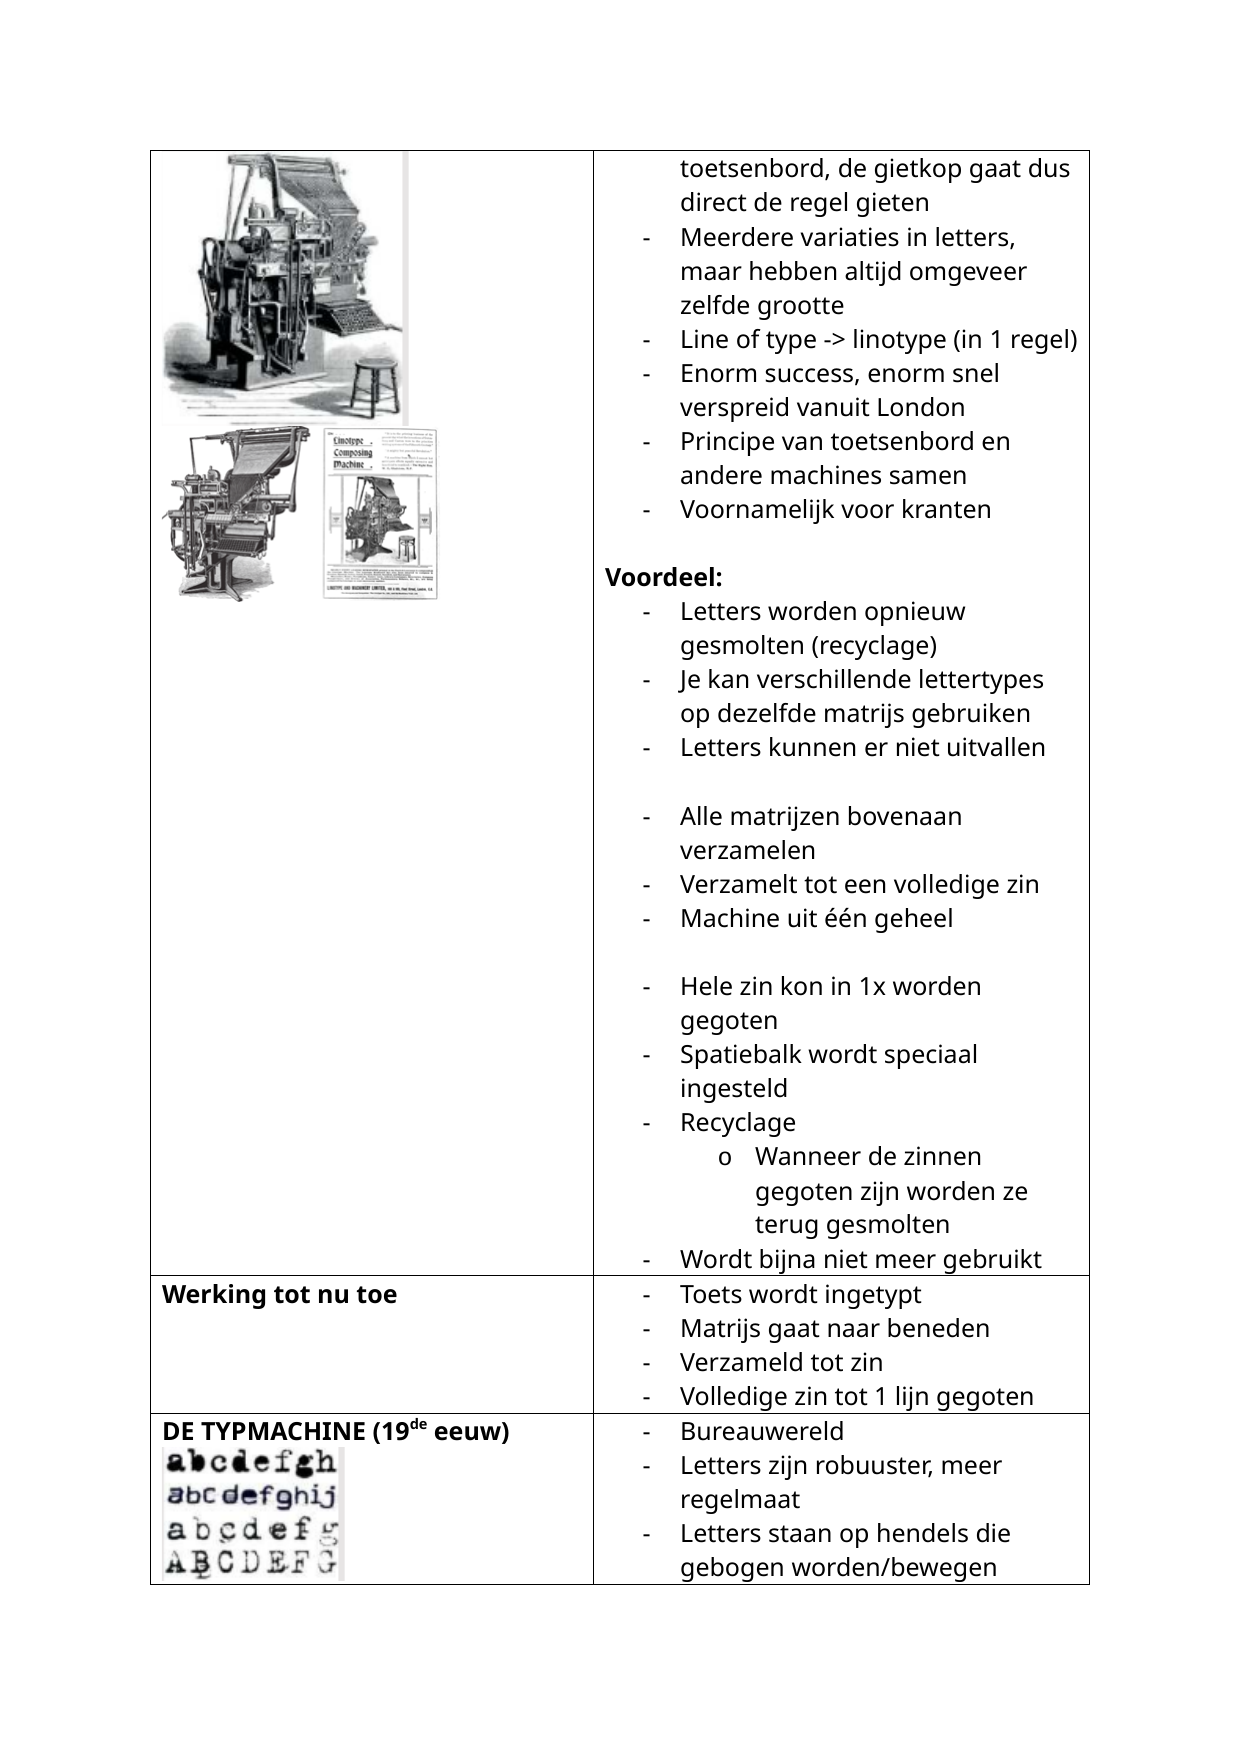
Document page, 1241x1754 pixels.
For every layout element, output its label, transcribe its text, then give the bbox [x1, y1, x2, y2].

table_cell Toets wordt ingetypt Matrijs gaat naar beneden Verzameld tot zin Volledige zin tot 1 lijn gegoten [594, 1276, 1089, 1413]
table_cell Werking tot nu toe [151, 1276, 593, 1413]
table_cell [151, 1414, 593, 1584]
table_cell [594, 151, 1089, 1275]
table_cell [151, 151, 593, 1275]
picture [161, 151, 444, 602]
picture [161, 1447, 345, 1581]
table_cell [594, 1414, 1089, 1584]
